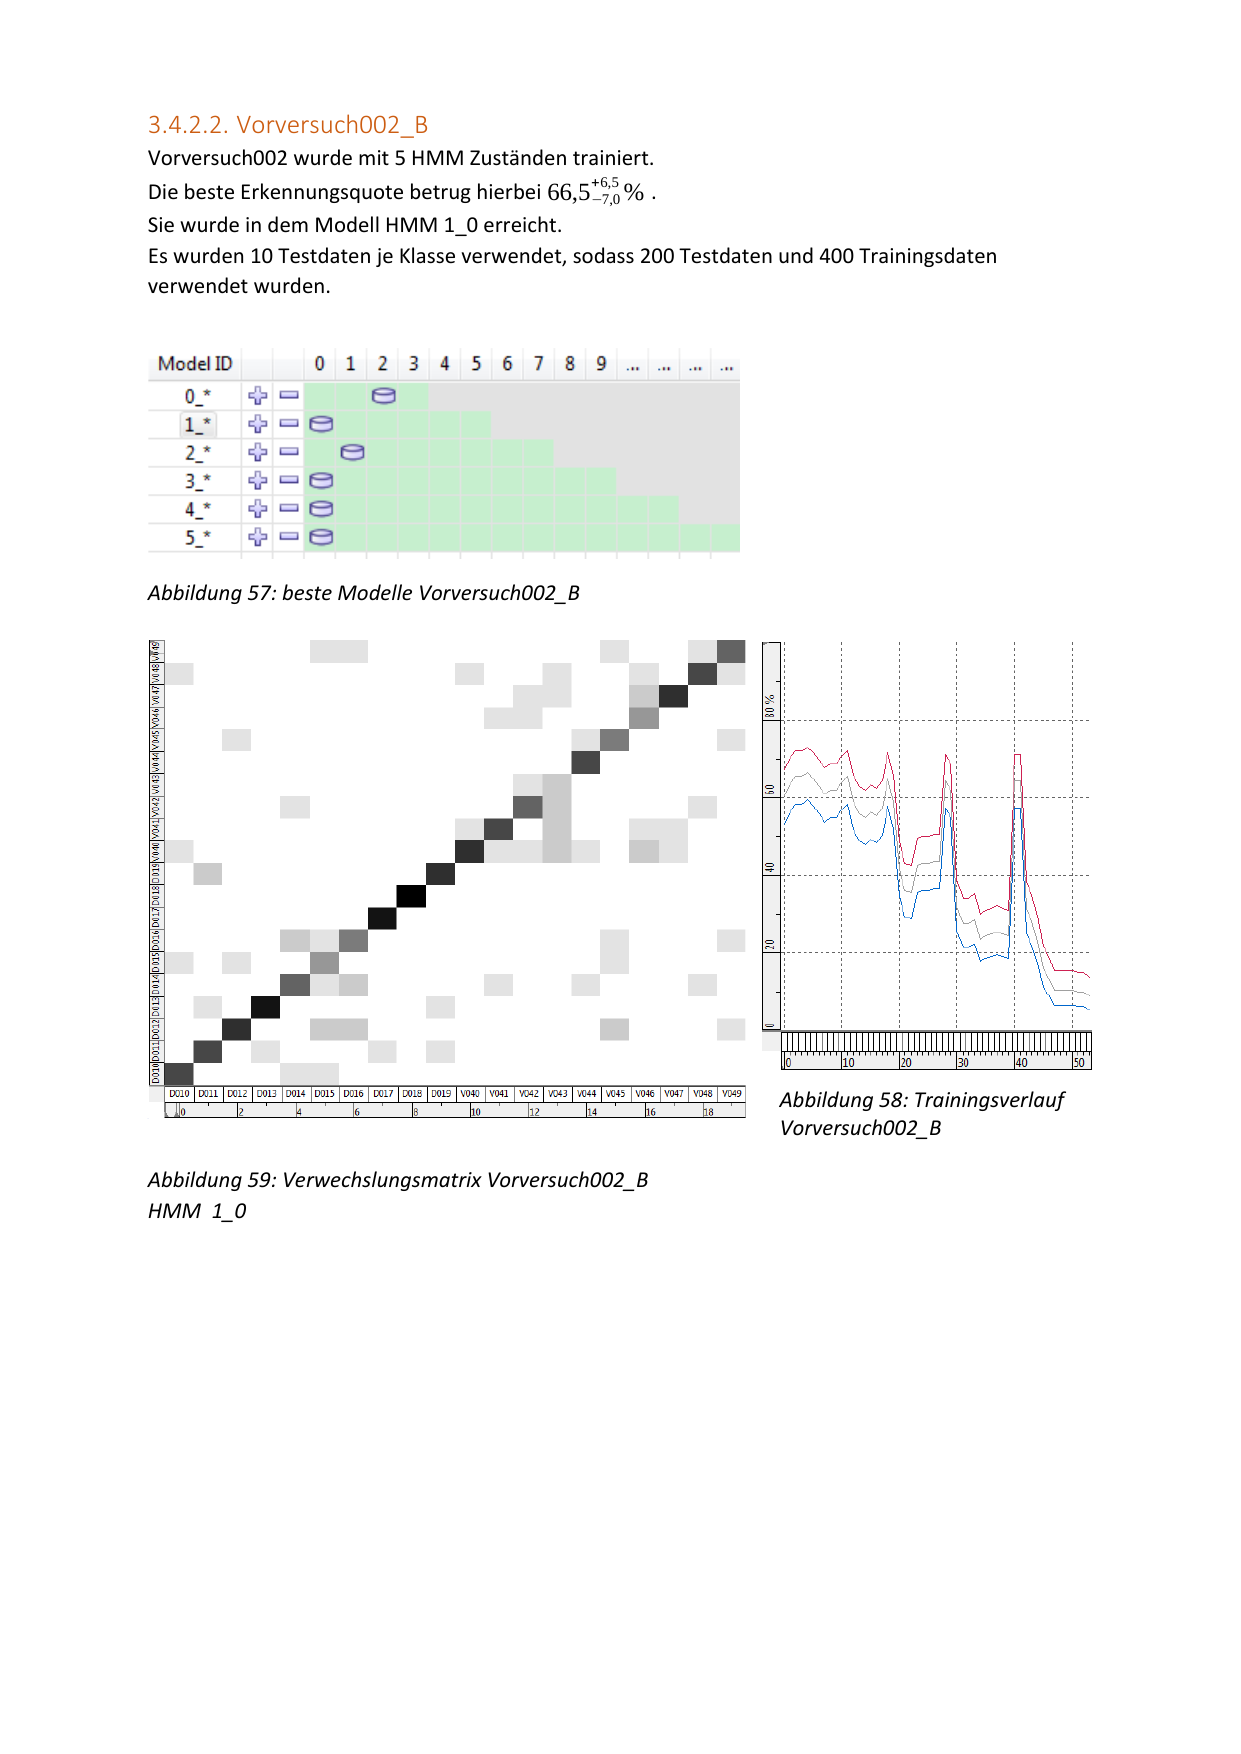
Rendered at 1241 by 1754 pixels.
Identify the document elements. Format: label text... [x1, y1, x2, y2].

picture [147, 348, 740, 559]
text Die beste Erkennungsquote betrug hierbei . [148, 173, 1093, 208]
text Es wurden 10 Testdaten je Klasse verwendet, sodass 200 Testdaten und 400 Trainingsdaten verwendet wurden. [148, 241, 1093, 299]
text Sie wurde in dem Modell HMM 1_0 erreicht. [148, 211, 1093, 238]
subtitle Vorversuch002_B [148, 108, 1093, 141]
text Abbildung 57: beste Modelle Vorversuch002_B [148, 578, 1093, 606]
text Vorversuch002 wurde mit 5 HMM Zuständen trainiert. [148, 143, 1093, 171]
picture [759, 640, 1093, 1071]
picture [147, 640, 746, 1119]
